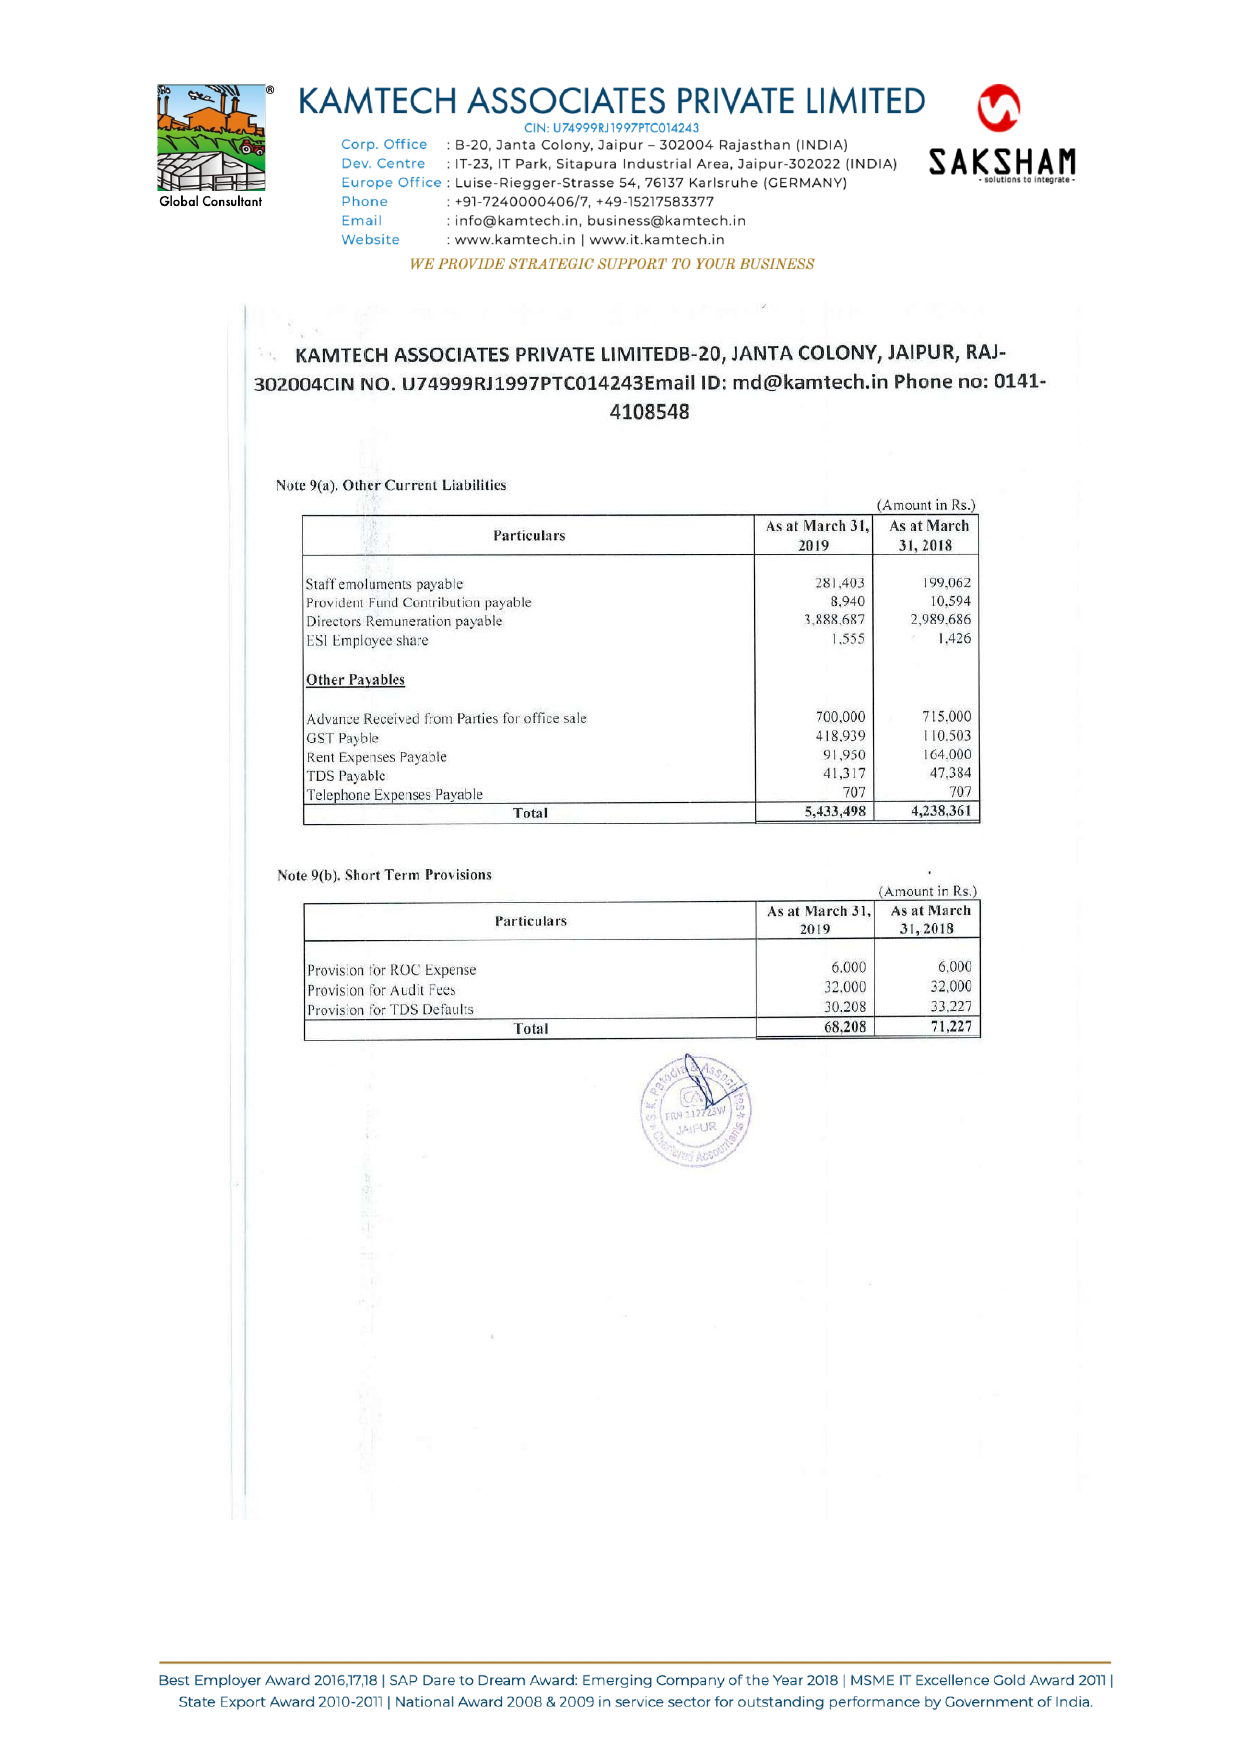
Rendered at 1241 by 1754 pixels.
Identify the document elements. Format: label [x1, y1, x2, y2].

picture [150, 73, 1091, 274]
picture [150, 1651, 1144, 1717]
picture [187, 302, 1128, 1520]
